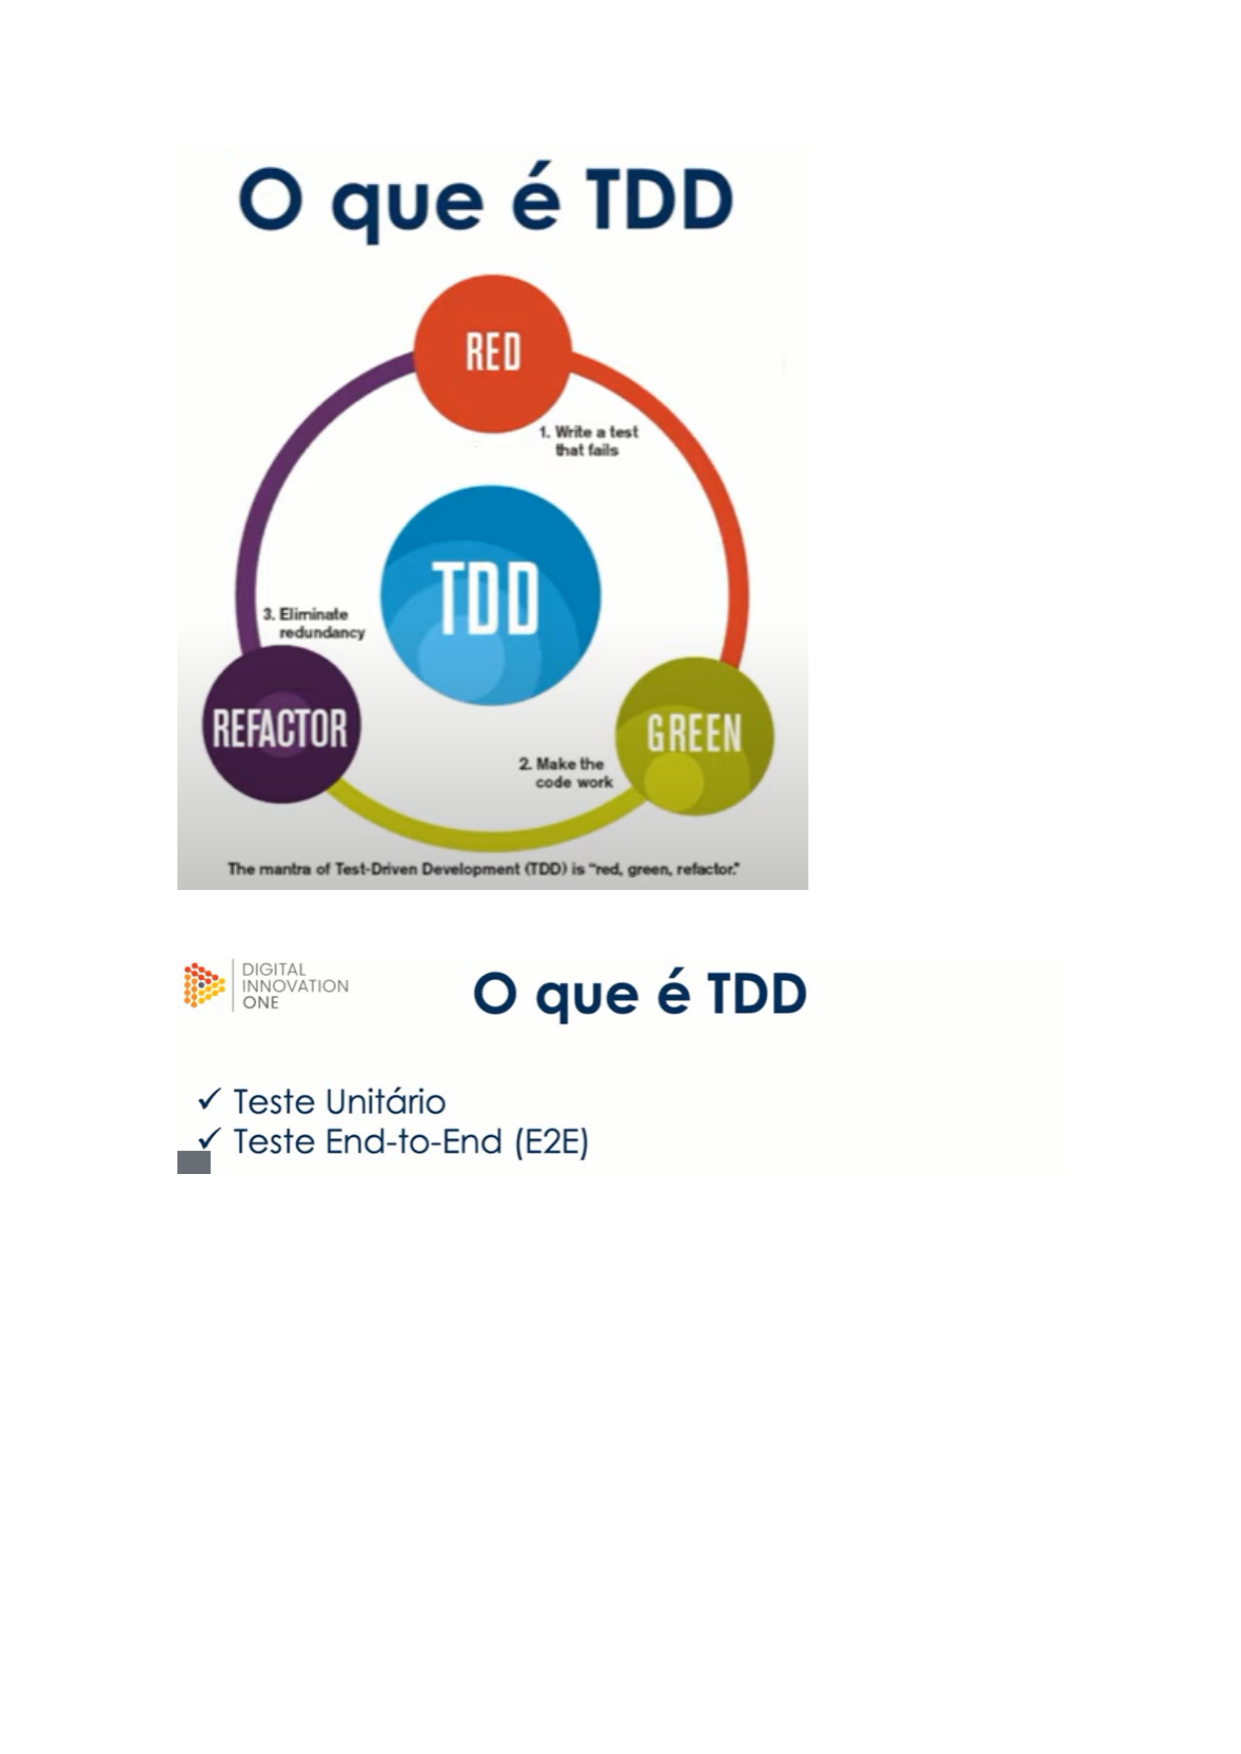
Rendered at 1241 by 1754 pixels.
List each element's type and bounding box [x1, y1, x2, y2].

picture [177, 958, 1063, 1174]
picture [177, 147, 809, 890]
